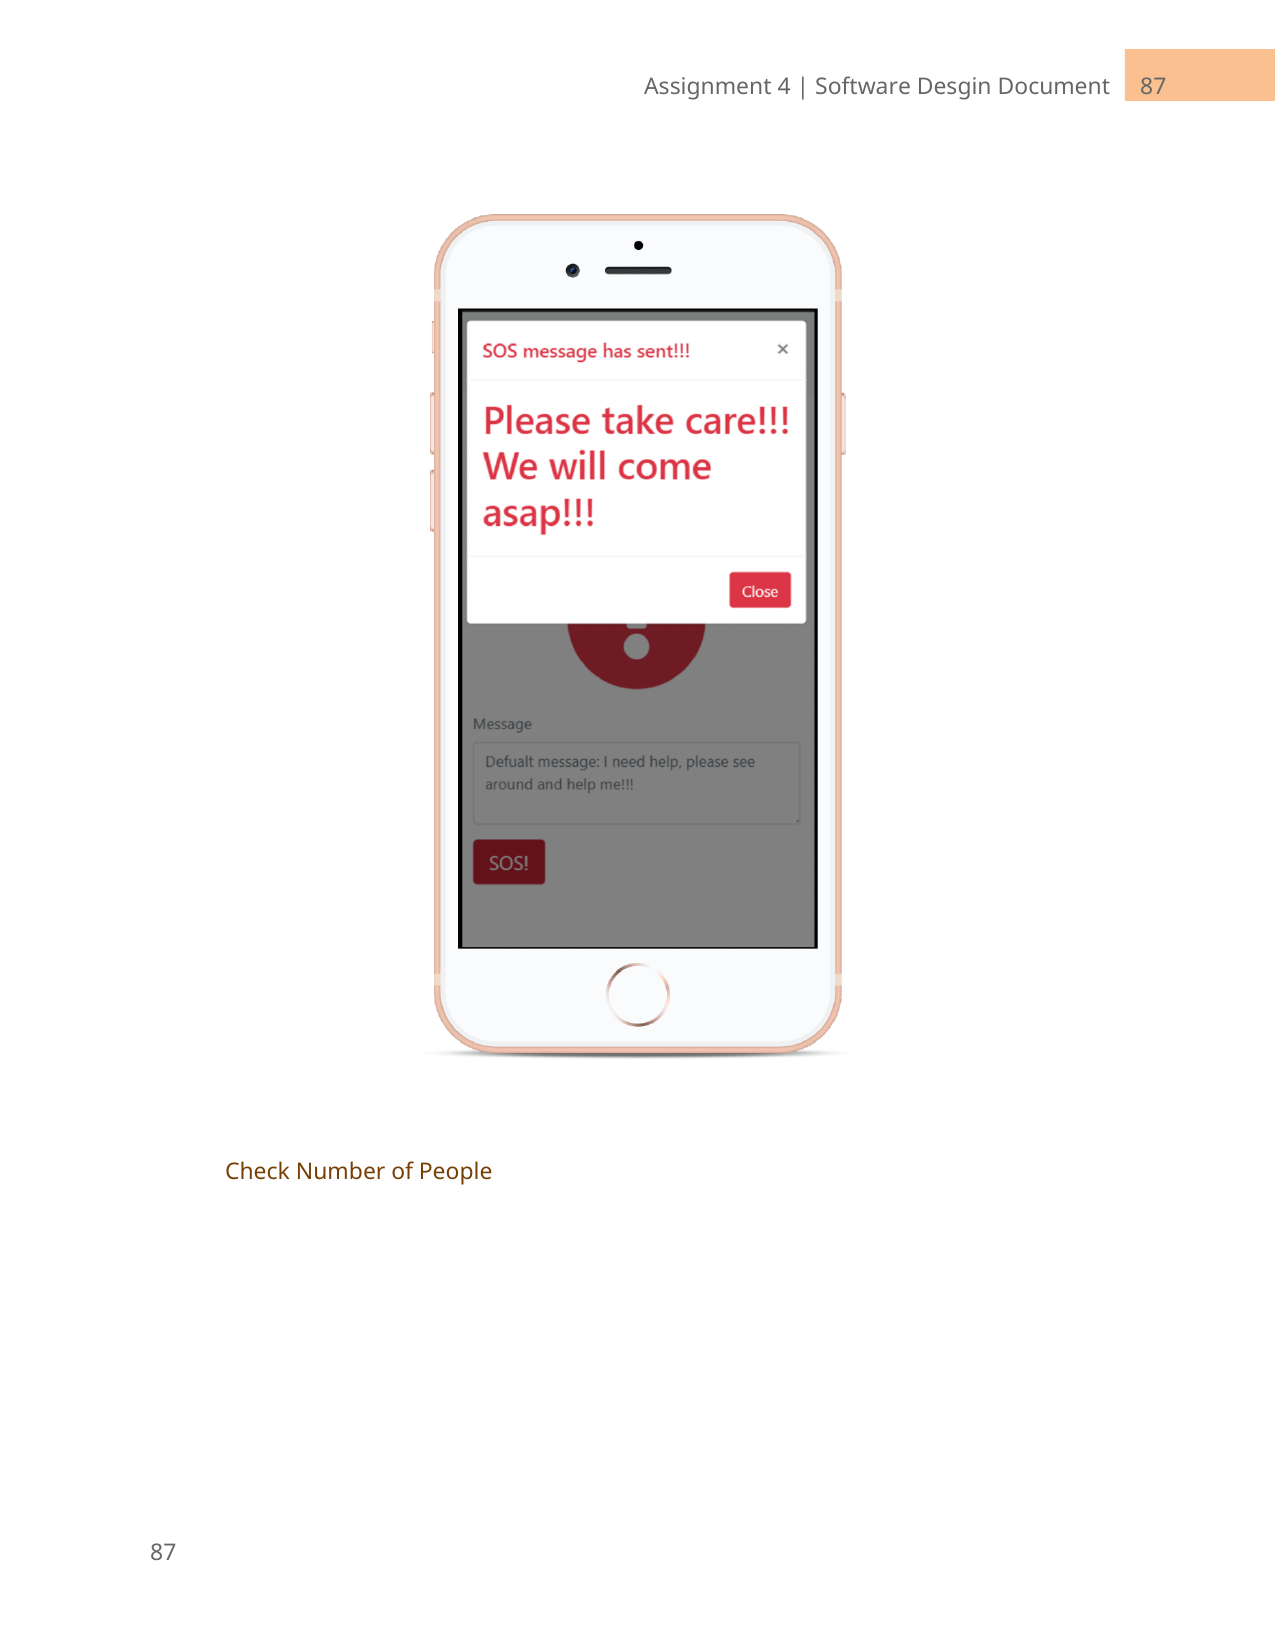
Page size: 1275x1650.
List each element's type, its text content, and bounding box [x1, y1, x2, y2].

subtitle Check Number of People [150, 1155, 1125, 1186]
picture [150, 150, 1125, 1125]
